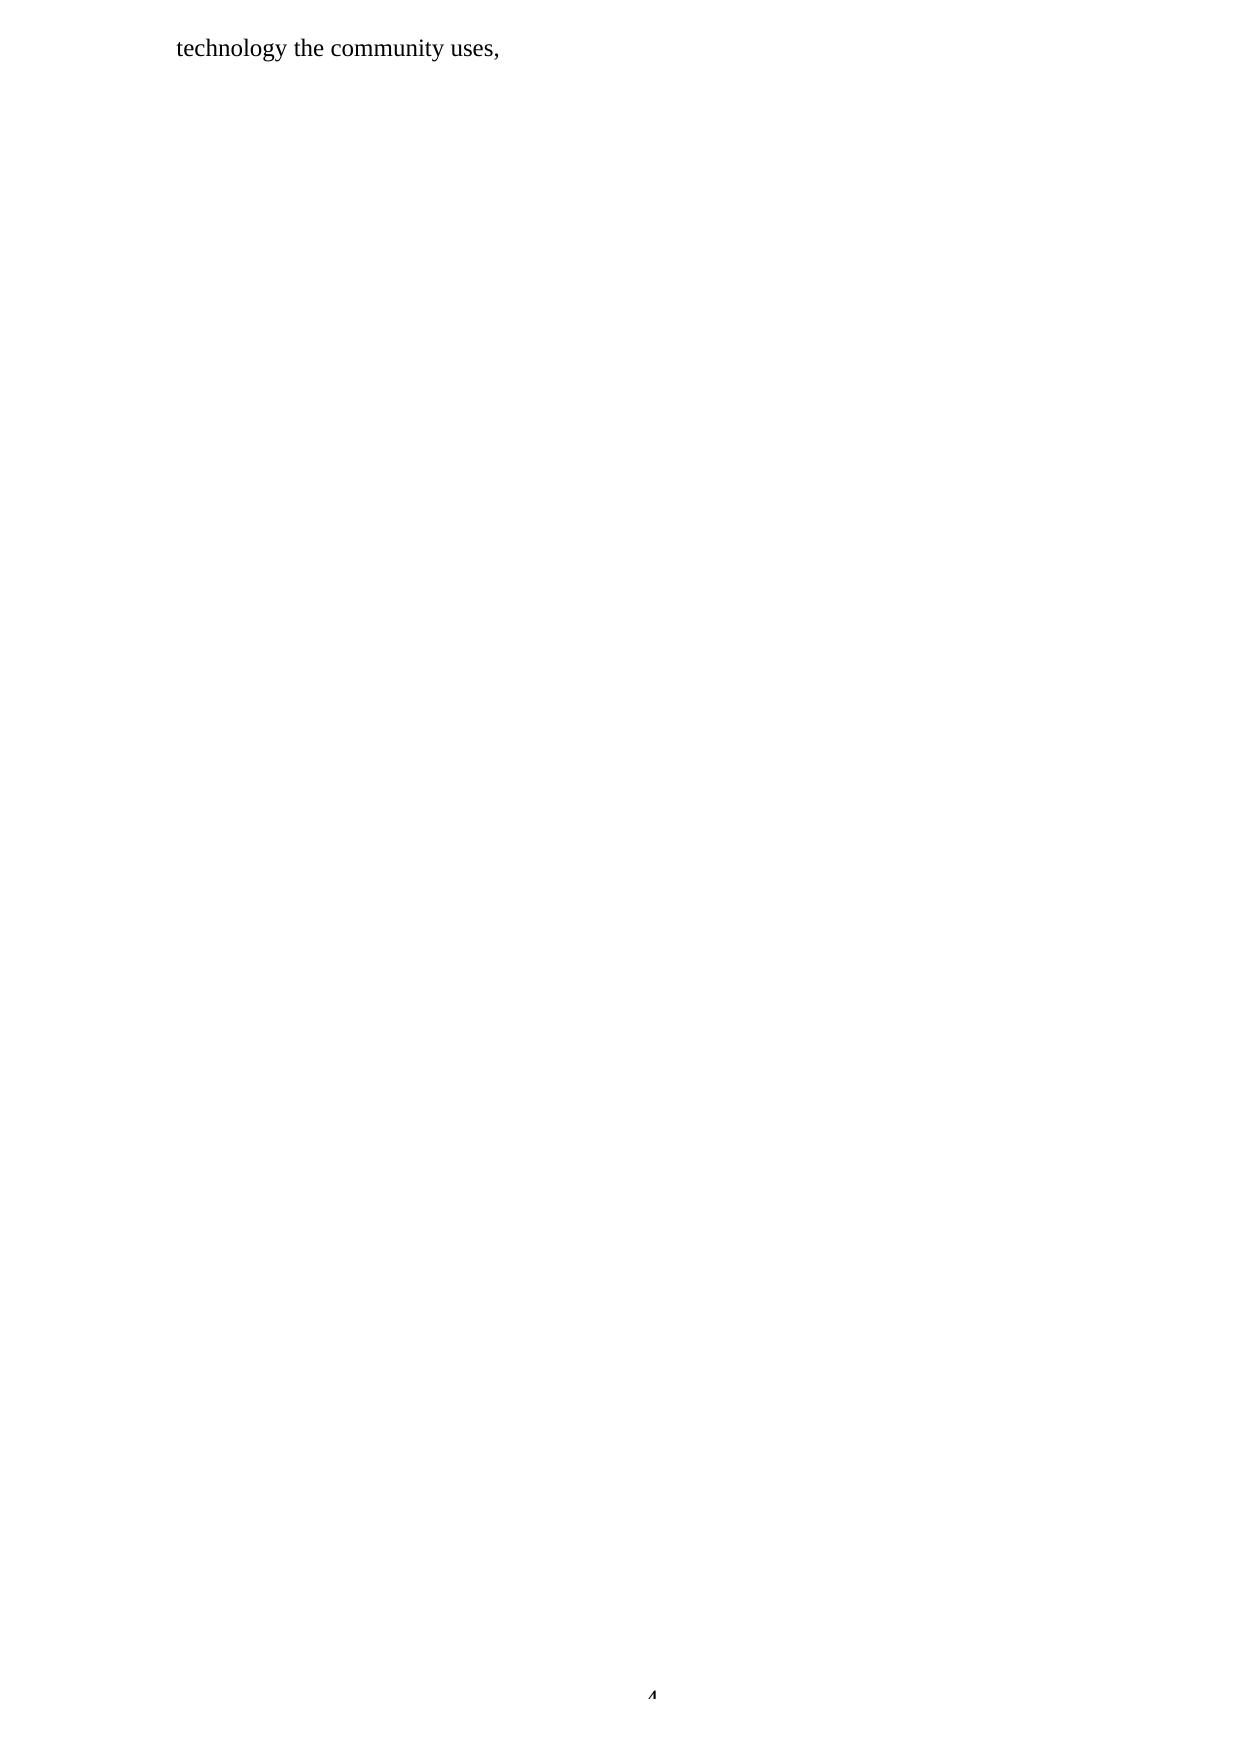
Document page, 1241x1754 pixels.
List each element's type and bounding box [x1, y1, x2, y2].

text [176, 33, 1127, 62]
